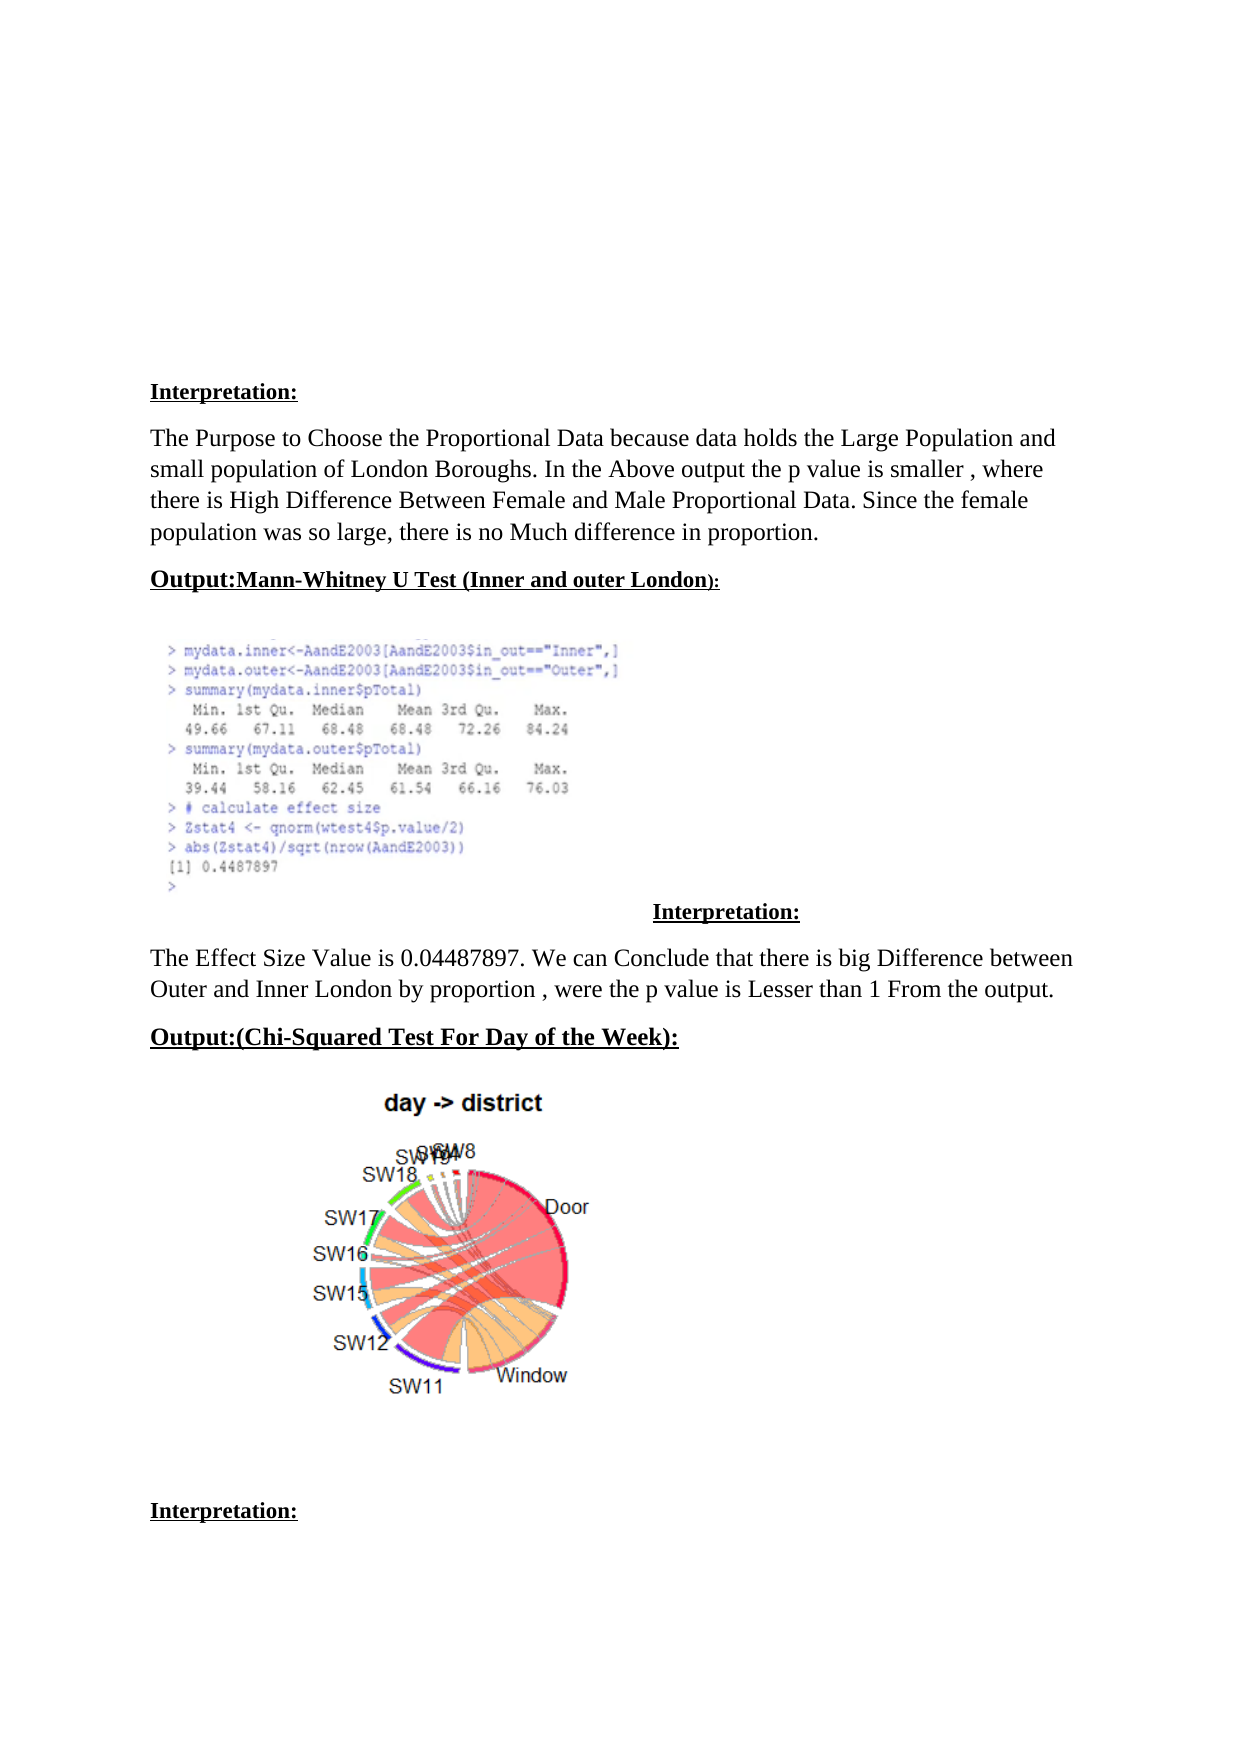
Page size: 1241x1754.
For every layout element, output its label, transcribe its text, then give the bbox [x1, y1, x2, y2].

text Interpretation: [150, 898, 1090, 925]
text Interpretation: [150, 1497, 1090, 1523]
text Interpretation: [150, 378, 1090, 404]
text Output:Mann-Whitney U Test (Inner and outer London): [150, 564, 1090, 593]
picture [150, 1083, 734, 1438]
text Output:(Chi-Squared Test For Day of the Week): [150, 1022, 1090, 1051]
picture [165, 639, 547, 900]
text The Purpose to Choose the Proportional Data because data holds the Large Population and small population of London Boroughs. In the Above output the p value is smaller , where there is High Difference Between Female and Male Proportional Data. Since the female population was so large, there is no Much difference in proportion. [150, 423, 1090, 545]
text The Effect Size Value is 0.04487897. We can Conclude that there is big Difference between Outer and Inner London by proportion , were the p value is Lesser than 1 From the output. [150, 943, 1090, 1003]
